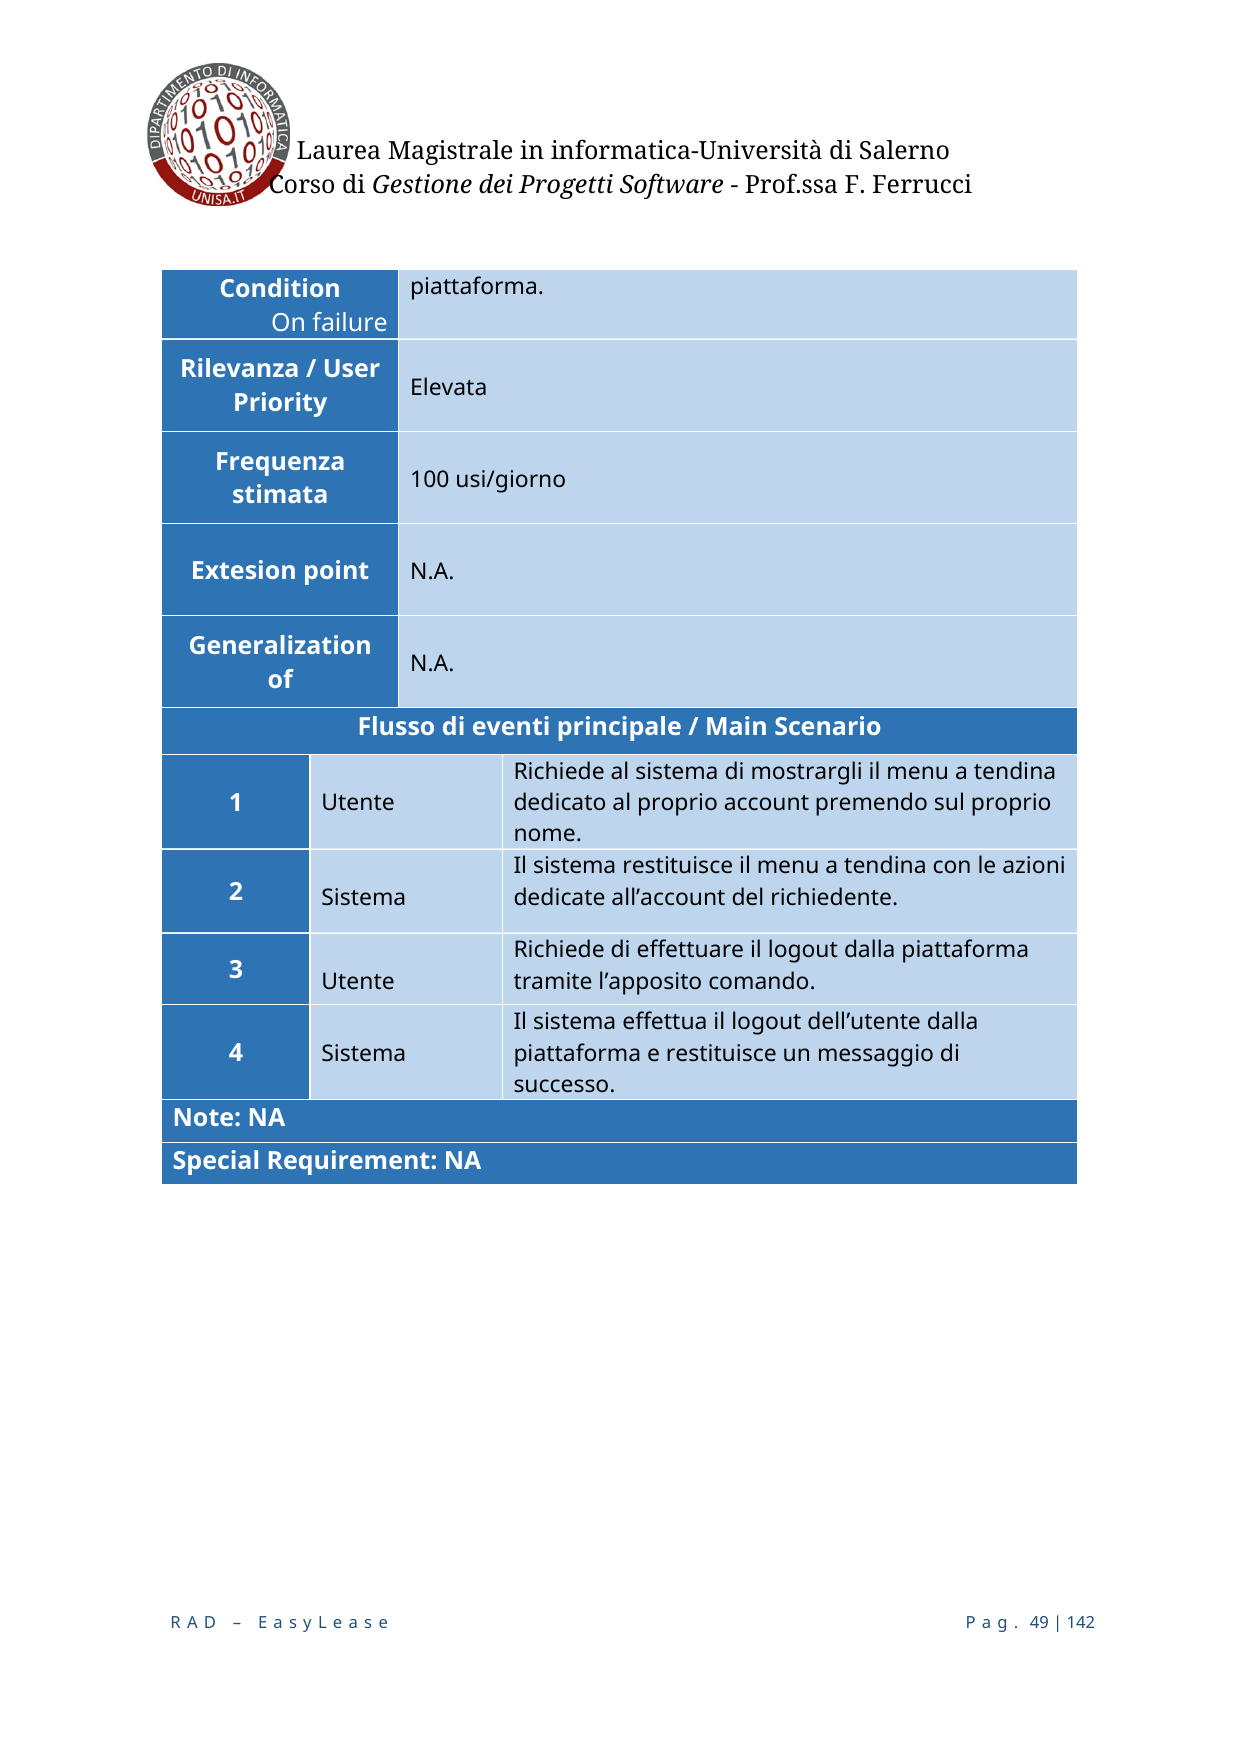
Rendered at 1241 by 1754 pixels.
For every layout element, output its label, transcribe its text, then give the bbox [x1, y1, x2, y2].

table_cell N.A. [399, 616, 1077, 707]
table_cell Note: NA [162, 1100, 1077, 1142]
table_cell Sistema [311, 850, 502, 932]
table_cell Utente [311, 934, 502, 1004]
picture [147, 63, 290, 206]
table_cell 4 [162, 1005, 309, 1099]
table_cell Extesion point [162, 524, 398, 615]
table_cell Generalization of [162, 616, 398, 707]
table_cell N.A. [399, 524, 1077, 615]
table_cell Elevata [399, 340, 1077, 431]
table_cell Il sistema restituisce il menu a tendina con le azioni dedicate all’account del richiedente. [503, 850, 1077, 932]
table_cell Richiede al sistema di mostrargli il menu a tendina dedicato al proprio account premendo sul proprio nome. [503, 755, 1077, 848]
table_cell Frequenza stimata [162, 432, 398, 523]
table_cell Sistema [311, 1005, 502, 1099]
table_cell 100 usi/giorno [399, 432, 1077, 523]
table_cell 2 [162, 850, 309, 932]
table_cell Rilevanza / User Priority [162, 340, 398, 431]
table_cell 1 [162, 755, 309, 848]
table_cell L’utente non è riuscito ad effettuare il logout dalla piattaforma. [399, 270, 1077, 338]
table_cell Il sistema effettua il logout dell’utente dalla piattaforma e restituisce un messaggio di successo. [503, 1005, 1077, 1099]
table_cell Richiede di effettuare il logout dalla piattaforma tramite l’apposito comando. [503, 934, 1077, 1004]
table_cell Special Requirement: NA [162, 1143, 1077, 1184]
table_cell 3 [162, 934, 309, 1004]
table_cell Exit Condition On failure [162, 270, 398, 338]
table_cell Flusso di eventi principale / Main Scenario [162, 708, 1077, 754]
table_cell Utente [311, 755, 502, 848]
